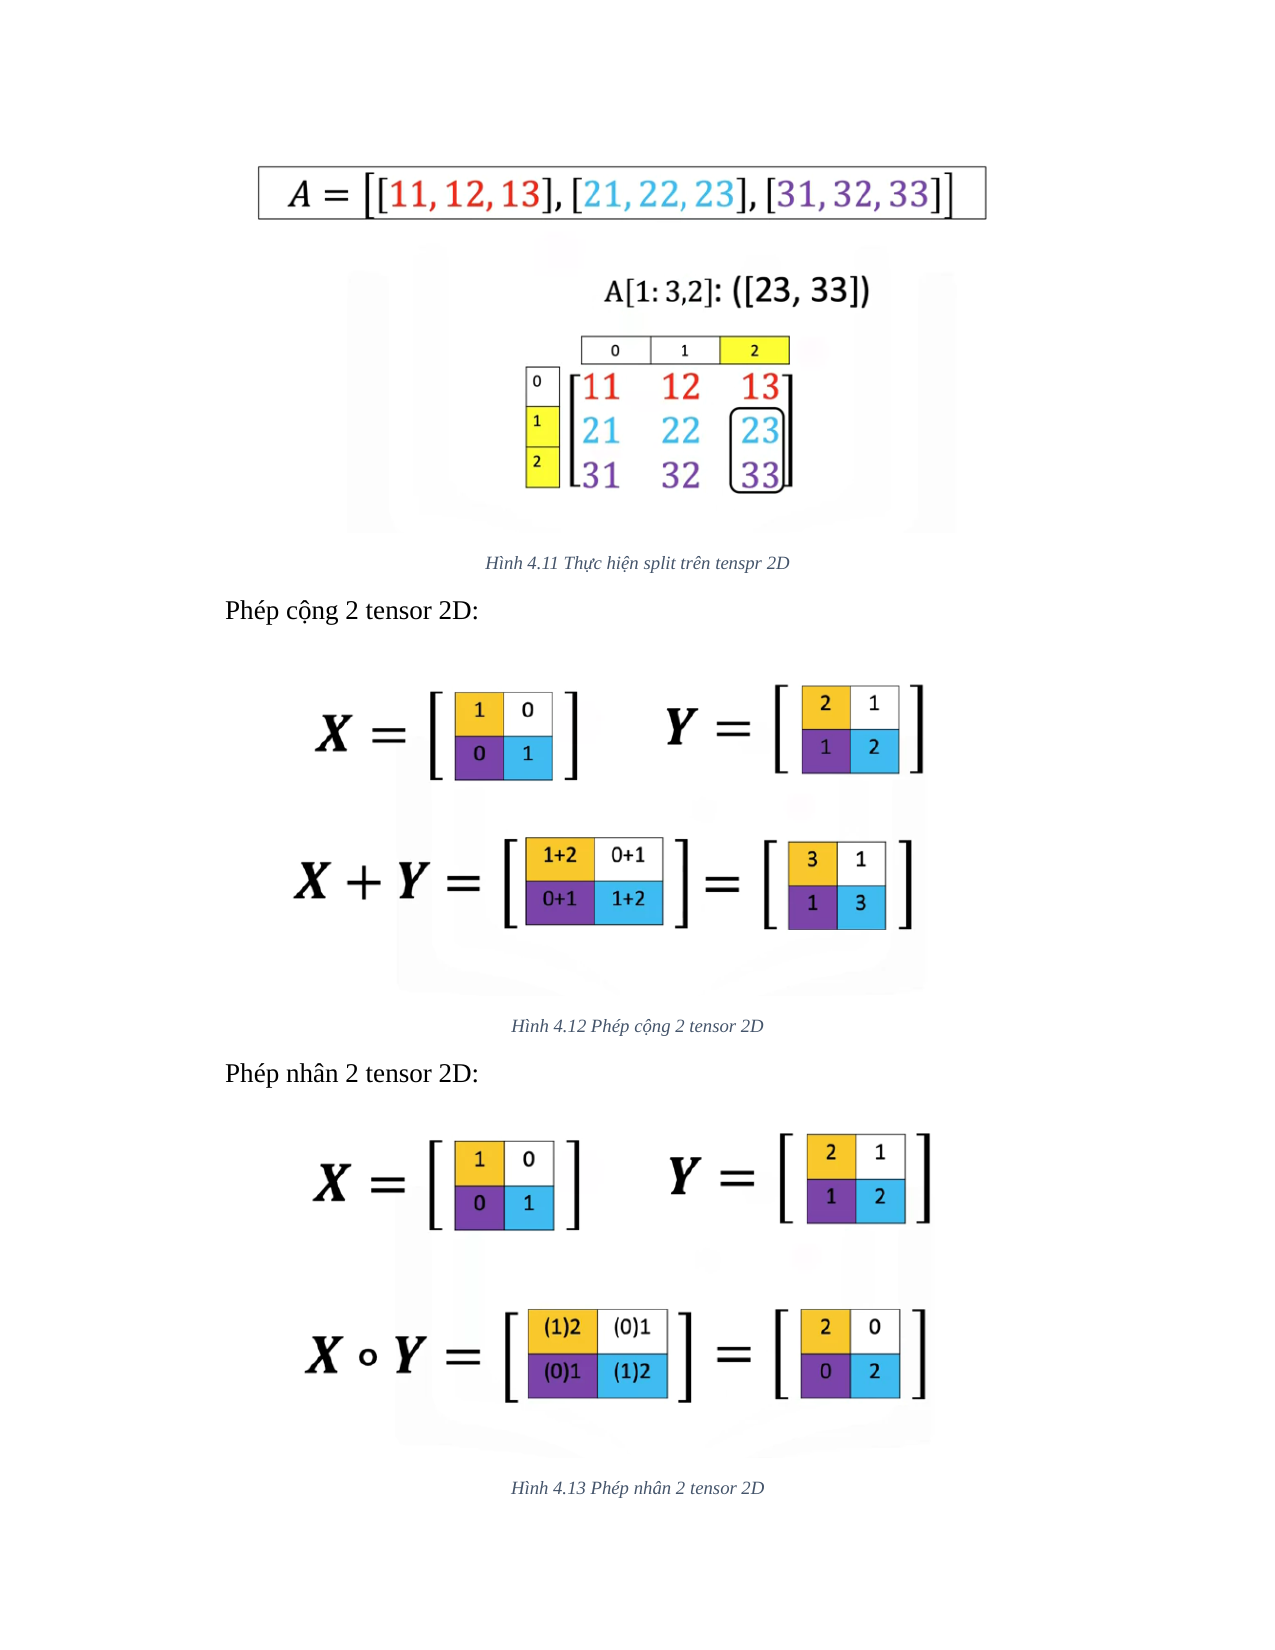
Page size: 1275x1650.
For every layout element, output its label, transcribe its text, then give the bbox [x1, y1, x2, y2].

text Phép nhân 2 tensor 2D: [150, 1057, 1125, 1088]
picture [297, 1107, 978, 1458]
picture [235, 150, 1040, 533]
text Phép cộng 2 tensor 2D: [150, 594, 1125, 625]
text Hình 4.12 Phép cộng 2 tensor 2D [150, 1015, 1125, 1036]
text Hình 4.11 Thực hiện split trên tenspr 2D [150, 552, 1125, 573]
picture [290, 644, 985, 996]
text Hình 4.13 Phép nhân 2 tensor 2D [150, 1477, 1125, 1498]
